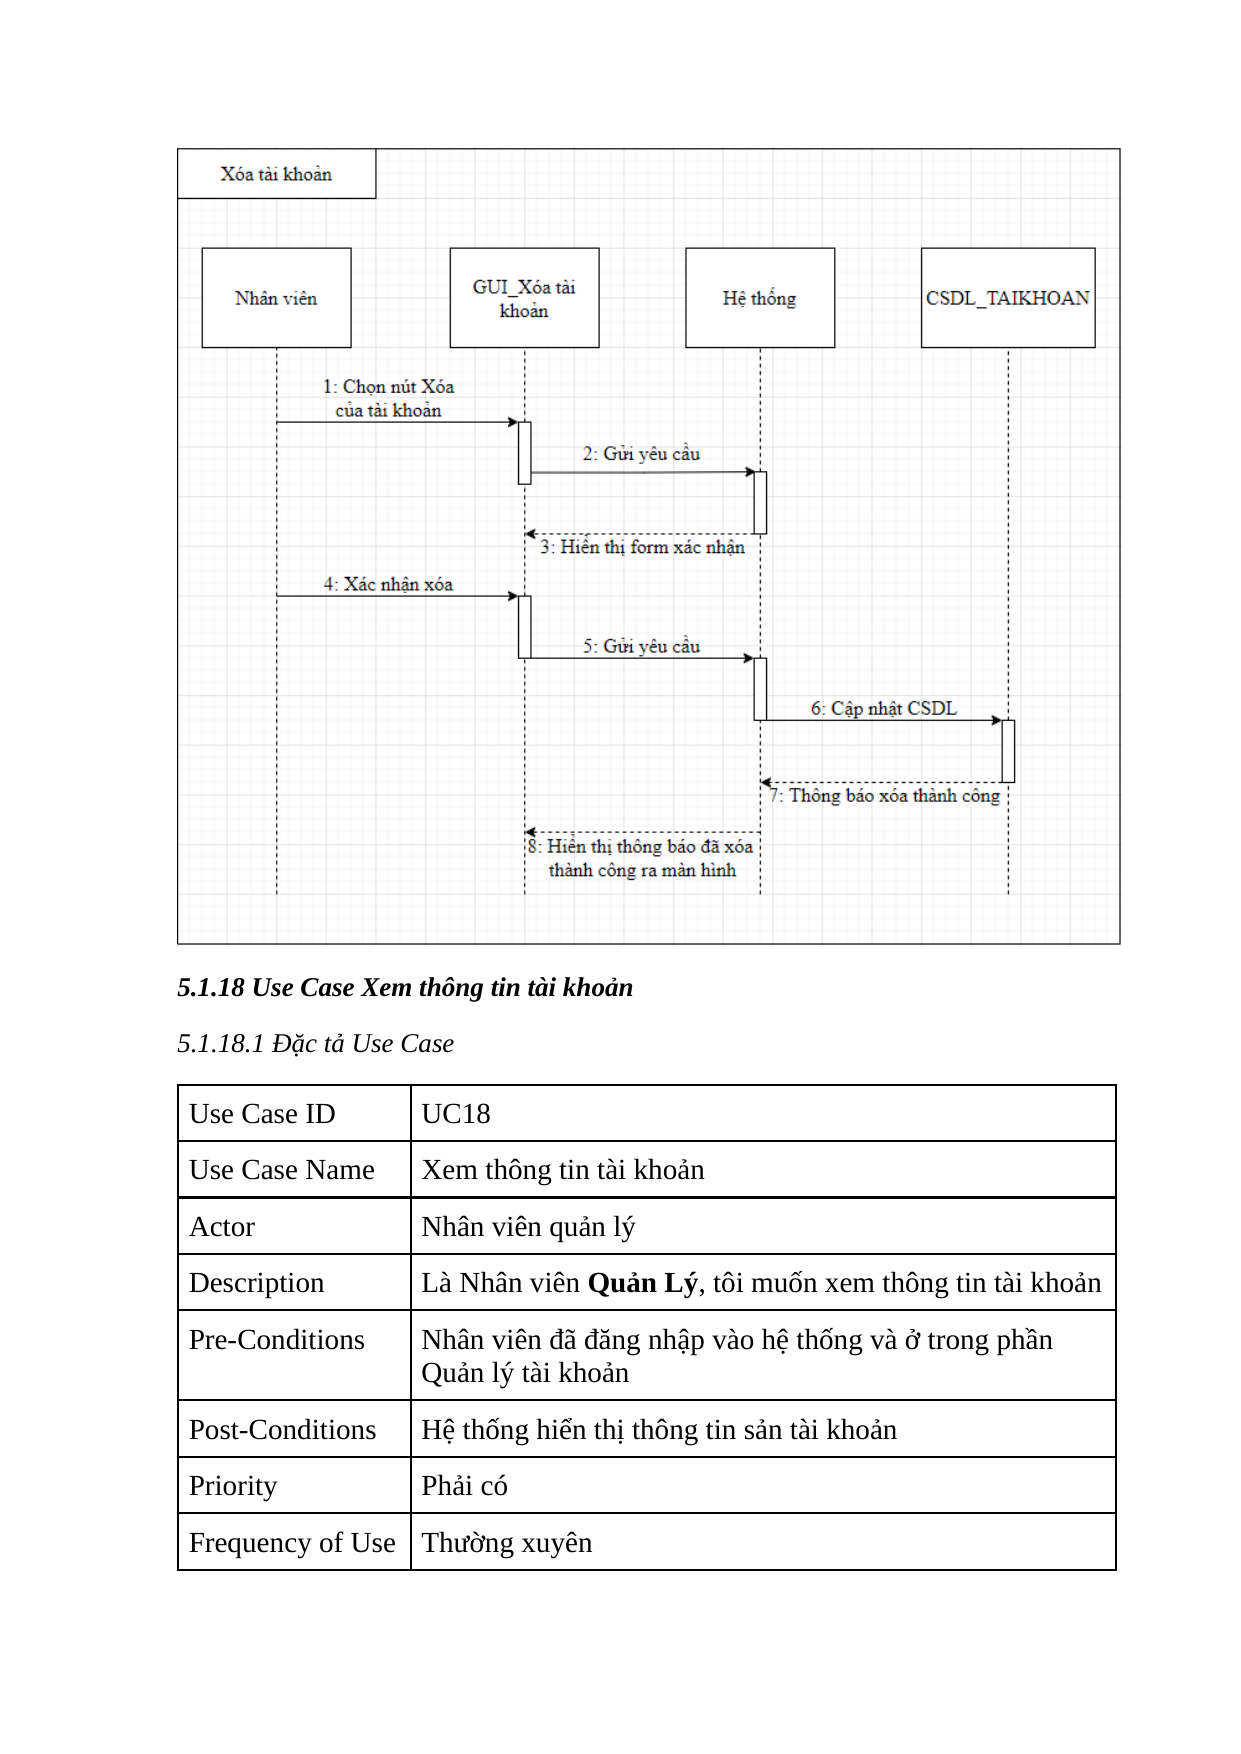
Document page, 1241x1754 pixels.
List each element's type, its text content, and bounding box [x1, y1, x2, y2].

table_header Use Case ID [179, 1086, 410, 1140]
table_cell Phải có [412, 1458, 1115, 1512]
table_cell Pre-Conditions [179, 1311, 410, 1399]
table_cell Use Case Name [179, 1142, 410, 1196]
text 5.1.18.1 Đặc tả Use Case [177, 1027, 1122, 1058]
text 5.1.18 Use Case Xem thông tin tài khoản [177, 971, 1122, 1002]
table_cell Frequency of Use [179, 1514, 410, 1569]
table_cell Xem thông tin tài khoản [412, 1142, 1115, 1196]
table_header UC18 [412, 1086, 1115, 1140]
table_cell Post-Conditions [179, 1401, 410, 1456]
table_cell Priority [179, 1458, 410, 1512]
table_cell Nhân viên quản lý [412, 1199, 1115, 1253]
table_cell Description [179, 1255, 410, 1309]
table_cell Thường xuyên [412, 1514, 1115, 1569]
table_cell Actor [179, 1199, 410, 1253]
table_cell Nhân viên đã đăng nhập vào hệ thống và ở trong phần Quản lý tài khoản [412, 1311, 1115, 1399]
table_cell Là Nhân viên Quản Lý, tôi muốn xem thông tin tài khoản [412, 1255, 1115, 1309]
table_cell Hệ thống hiển thị thông tin sản tài khoản [412, 1401, 1115, 1456]
picture [177, 147, 1122, 946]
